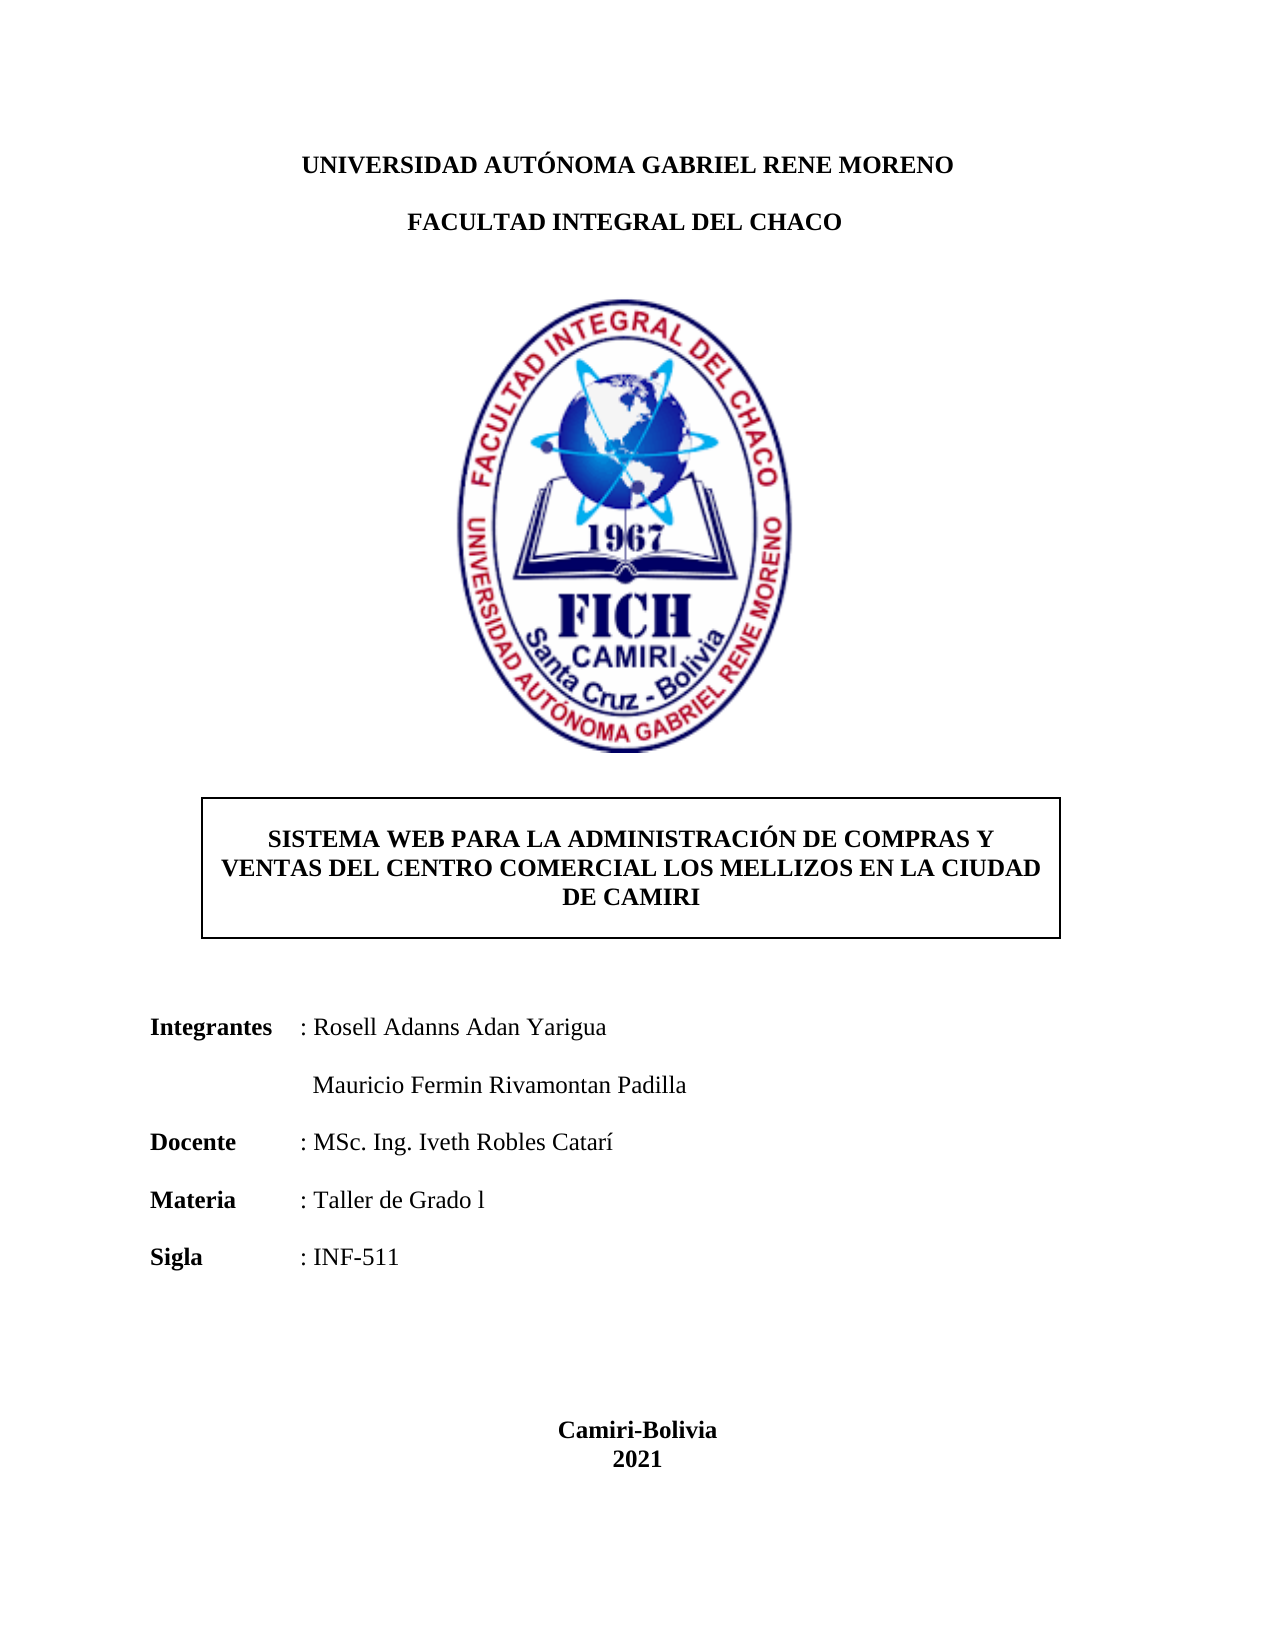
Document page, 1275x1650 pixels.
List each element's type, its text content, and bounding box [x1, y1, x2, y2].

text UNIVERSIDAD AUTÓNOMA GABRIEL RENE MORENO [279, 150, 970, 179]
text Camiri-Bolivia [150, 1415, 1125, 1444]
text Docente : MSc. Ing. Iveth Robles Catarí [150, 1127, 1125, 1156]
text Materia : Taller de Grado l [150, 1185, 1125, 1214]
text Sigla : INF-511 [150, 1242, 1125, 1271]
text Mauricio Fermin Rivamontan Padilla [150, 1070, 1125, 1099]
picture [398, 296, 846, 753]
text Integrantes : Rosell Adanns Adan Yarigua [150, 1012, 1125, 1041]
text FACULTAD INTEGRAL DEL CHACO [279, 207, 970, 236]
text 2021 [150, 1444, 1125, 1472]
